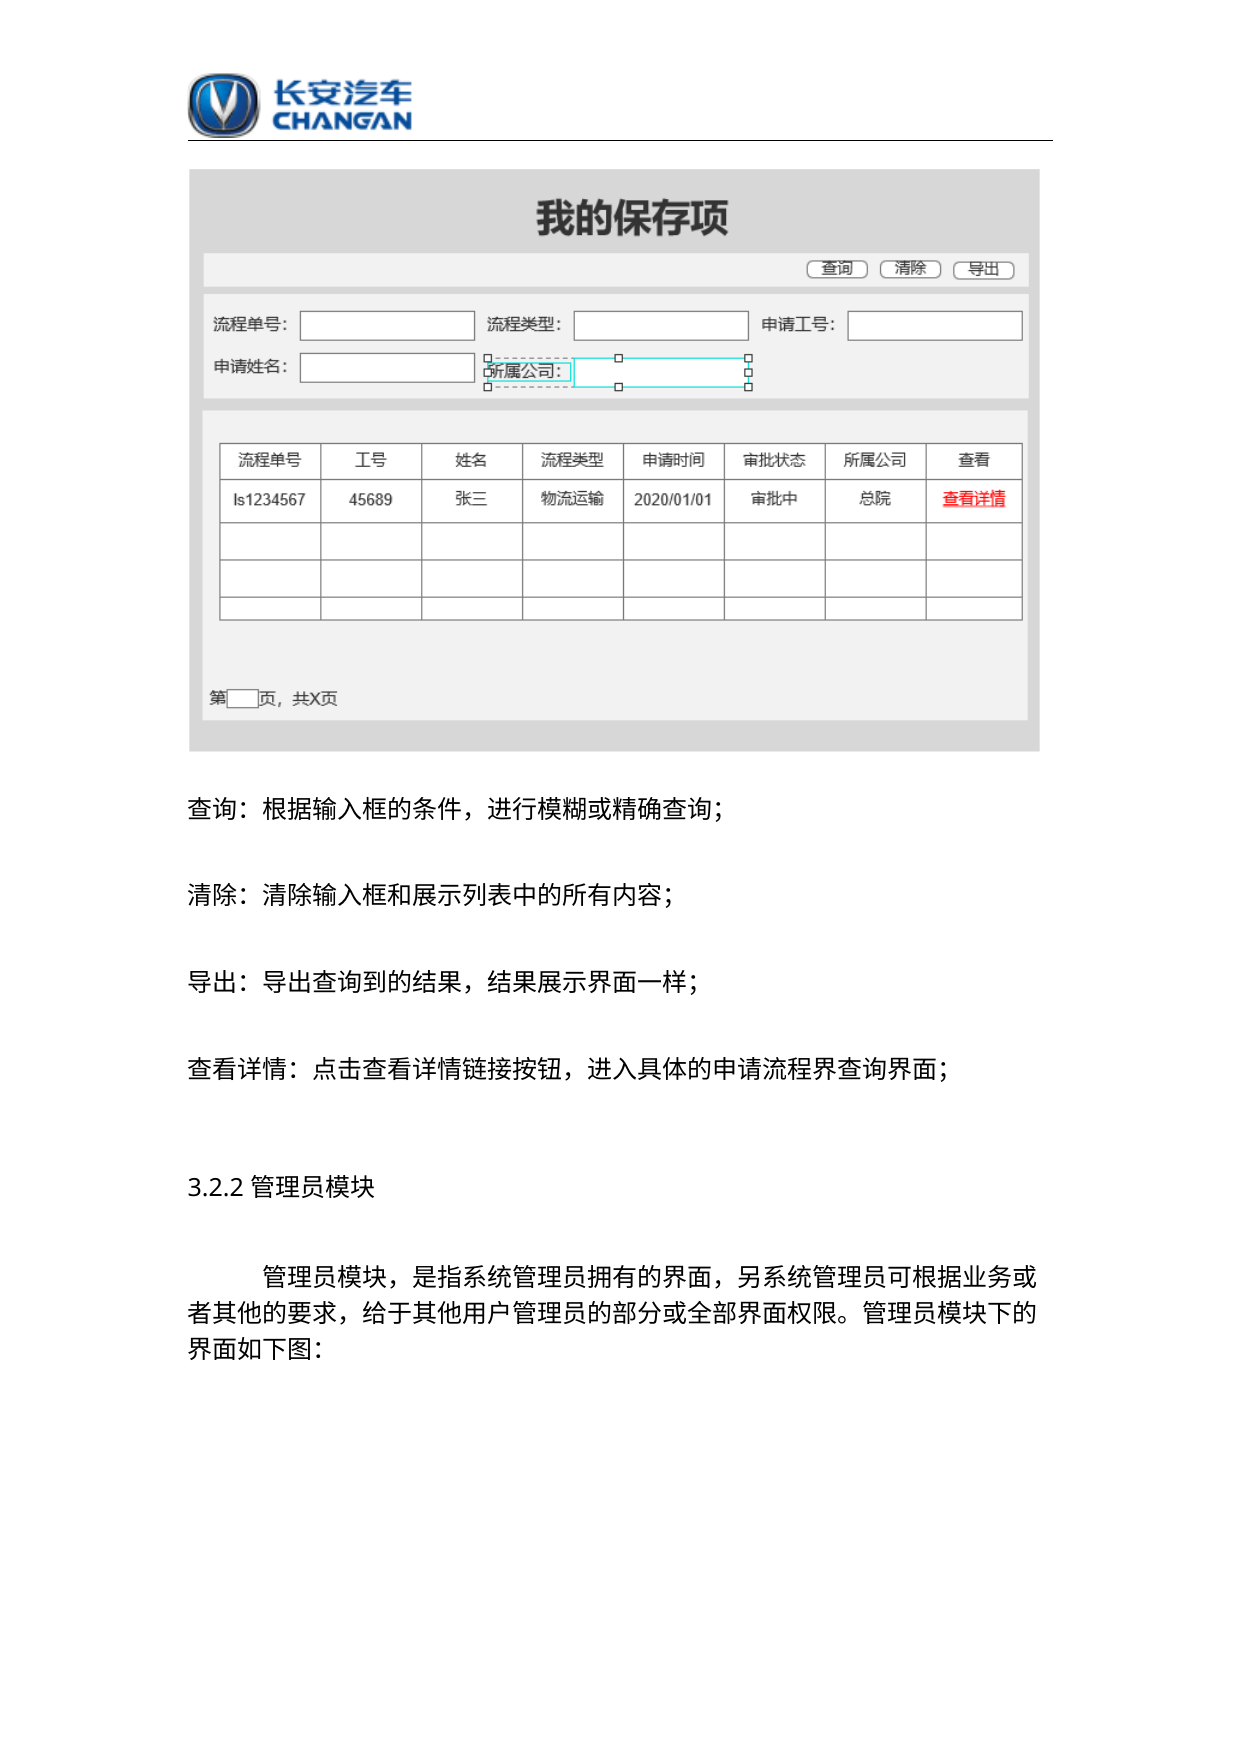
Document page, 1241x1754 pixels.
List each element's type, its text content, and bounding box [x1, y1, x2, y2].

subtitle 查询：根据输入框的条件，进行模糊或精确查询； [187, 789, 1053, 825]
subtitle 清除：清除输入框和展示列表中的所有内容； [187, 876, 1053, 912]
text 查看详情：点击查看详情链接按钮，进入具体的申请流程界查询界面； [187, 1049, 1053, 1085]
subtitle 3.2.2 管理员模块 [187, 1167, 1053, 1204]
picture [187, 73, 432, 138]
picture [187, 162, 1053, 760]
text 管理员模块，是指系统管理员拥有的界面，另系统管理员可根据业务或者其他的要求，给于其他用户管理员的部分或全部界面权限。管理员模块下的界面如下图： [187, 1257, 1053, 1366]
subtitle 导出：导出查询到的结果，结果展示界面一样； [187, 962, 1053, 999]
